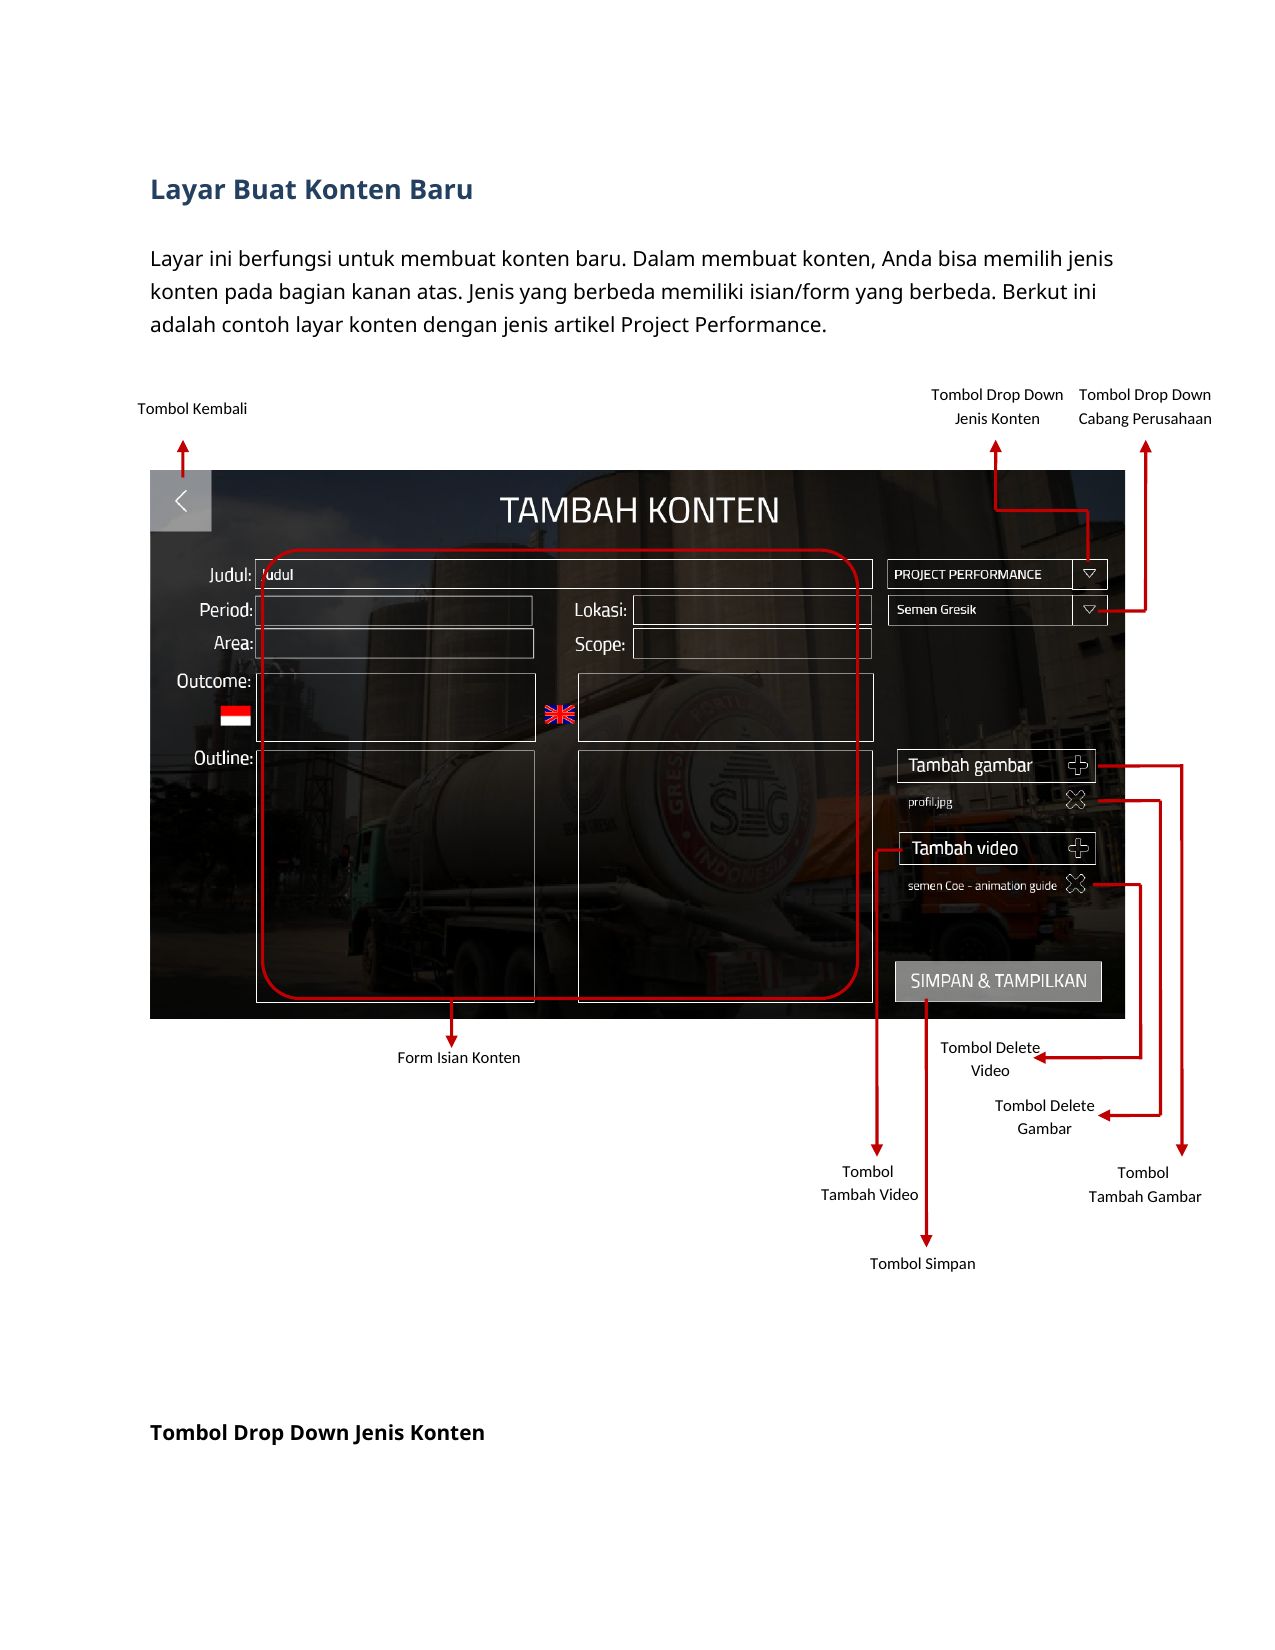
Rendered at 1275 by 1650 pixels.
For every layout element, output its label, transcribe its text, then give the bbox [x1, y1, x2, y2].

subtitle Layar Buat Konten Baru [150, 171, 1125, 208]
picture [265, 552, 856, 996]
text Layar ini berfungsi untuk membuat konten baru. Dalam membuat konten, Anda bisa memilih jenis konten pada bagian kanan atas. Jenis yang berbeda memiliki isian/form yang berbeda. Berkut ini adalah contoh layar konten dengan jenis artikel Project Performance. [150, 244, 1125, 338]
picture [150, 470, 1125, 1019]
text Tombol Drop Down Jenis Konten [150, 1418, 1125, 1447]
